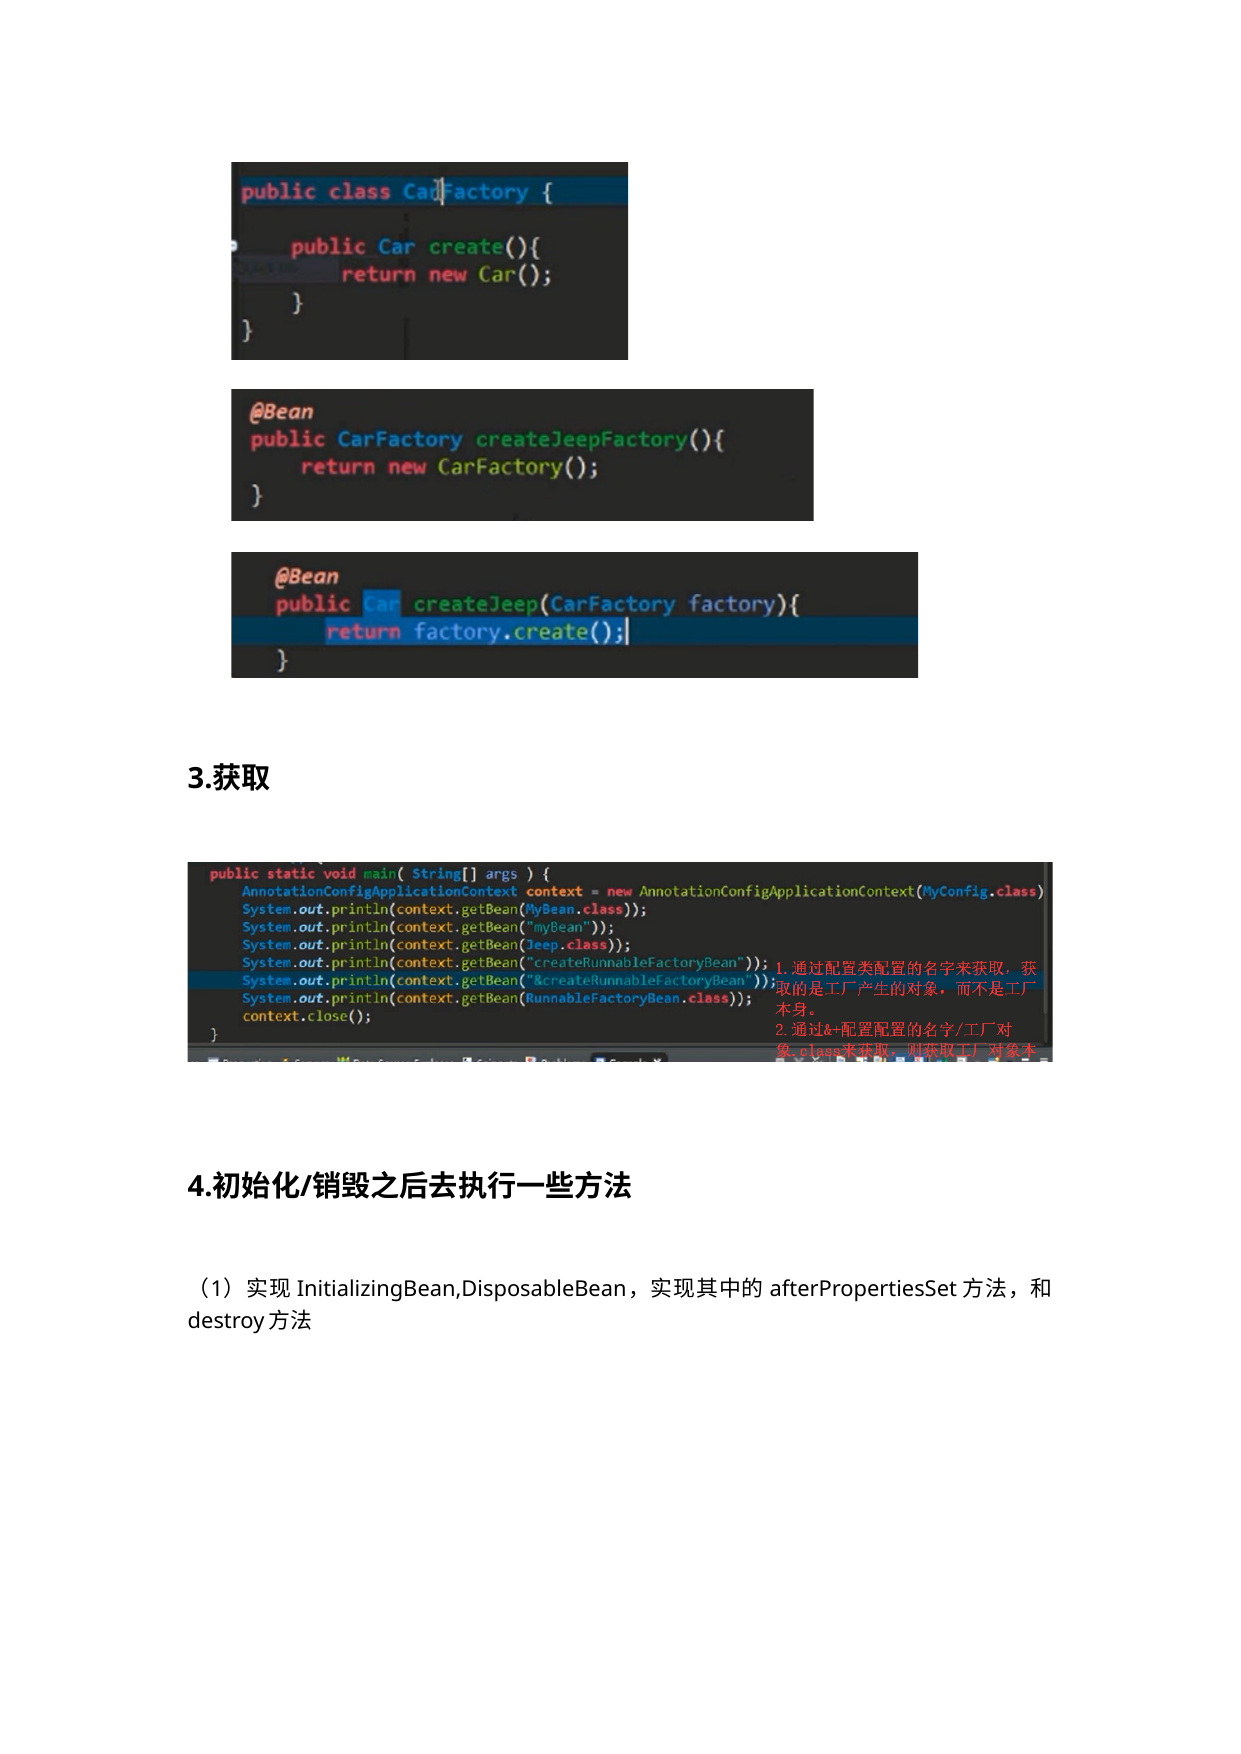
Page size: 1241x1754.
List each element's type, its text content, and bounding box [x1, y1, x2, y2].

subtitle 4.初始化/销毁之后去执行一些方法 [187, 1152, 1053, 1217]
picture [231, 162, 629, 360]
picture [187, 862, 1053, 1062]
picture [231, 389, 814, 521]
subtitle 3.获取 [187, 744, 1053, 809]
picture [231, 552, 919, 678]
text （1）实现InitializingBean,DisposableBean，实现其中的afterPropertiesSet方法，和destroy方法 [187, 1271, 1053, 1336]
